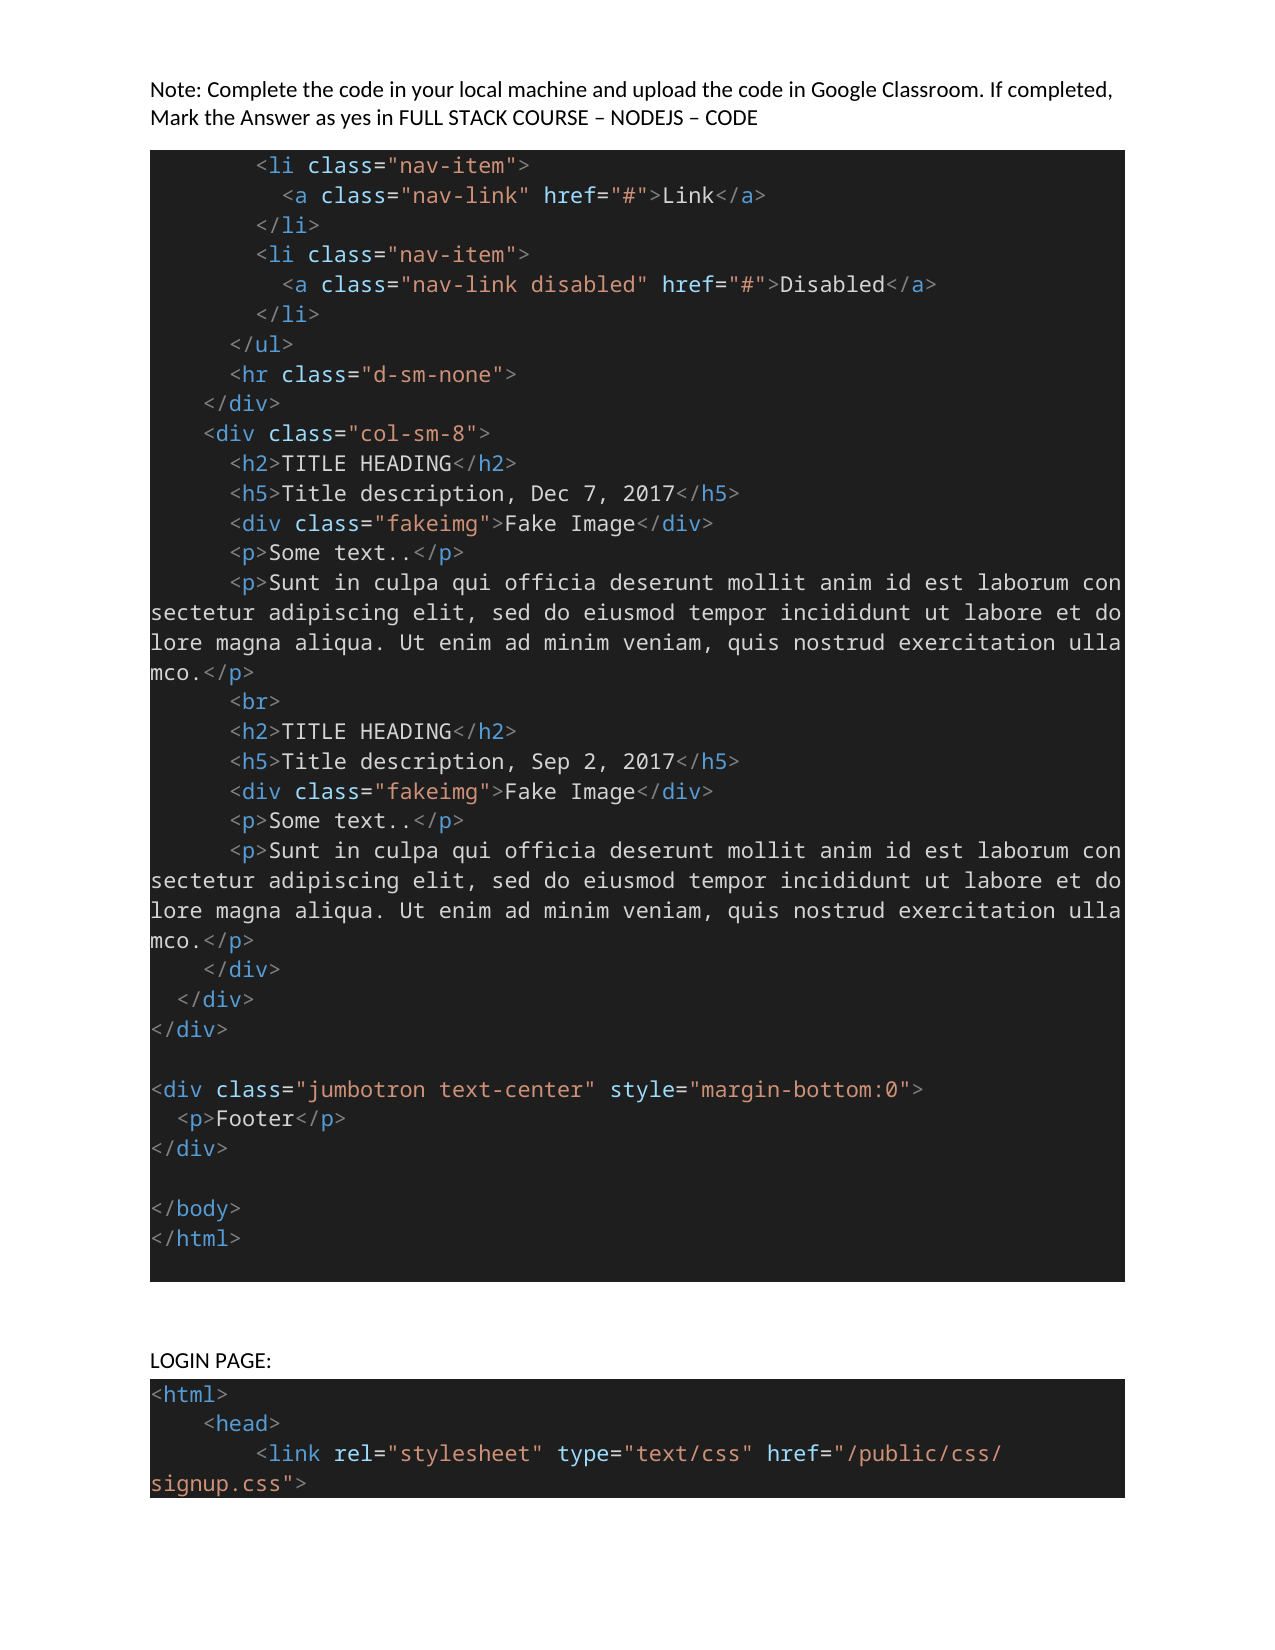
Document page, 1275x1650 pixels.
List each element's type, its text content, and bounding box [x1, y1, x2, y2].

text <head> [150, 1408, 1125, 1438]
text <link rel="stylesheet" type="text/css" href="/public/css/signup.css"> [150, 1438, 1125, 1498]
text <h2>TITLE HEADING</h2> [150, 448, 1125, 478]
text <p>Footer</p> [150, 1103, 1125, 1133]
text </html> [150, 1222, 1125, 1252]
text <a class="nav-link" href="#">Link</a> [150, 180, 1125, 209]
text <h5>Title description, Dec 7, 2017</h5> [150, 478, 1125, 507]
text <li class="nav-item"> [150, 239, 1125, 269]
text </div> [150, 388, 1125, 418]
text <hr class="d-sm-none"> [150, 358, 1125, 388]
text <br> [150, 686, 1125, 716]
text <p>Sunt in culpa qui officia deserunt mollit anim id est laborum consectetur adipiscing elit, sed do eiusmod tempor incididunt ut labore et dolore magna aliqua. Ut enim ad minim veniam, quis nostrud exercitation ullamco.</p> [150, 835, 1125, 954]
text </div> [150, 1014, 1125, 1044]
text LOGIN PAGE: [150, 1346, 1125, 1374]
text </div> [150, 954, 1125, 984]
text <div class="col-sm-8"> [150, 418, 1125, 448]
text <div class="jumbotron text-center" style="margin-bottom:0"> [150, 1073, 1125, 1103]
text </li> [150, 209, 1125, 239]
text <a class="nav-link disabled" href="#">Disabled</a> [150, 269, 1125, 299]
text <p>Sunt in culpa qui officia deserunt mollit anim id est laborum consectetur adipiscing elit, sed do eiusmod tempor incididunt ut labore et dolore magna aliqua. Ut enim ad minim veniam, quis nostrud exercitation ullamco.</p> [150, 567, 1125, 686]
text <h2>TITLE HEADING</h2> [150, 716, 1125, 746]
text <div class="fakeimg">Fake Image</div> [150, 776, 1125, 805]
text <h5>Title description, Sep 2, 2017</h5> [150, 746, 1125, 776]
text <li class="nav-item"> [150, 150, 1125, 180]
text <p>Some text..</p> [150, 805, 1125, 835]
text <p>Some text..</p> [150, 537, 1125, 567]
text </div> [150, 1133, 1125, 1163]
text </li> [150, 299, 1125, 329]
text <div class="fakeimg">Fake Image</div> [150, 507, 1125, 537]
text </div> [150, 984, 1125, 1014]
text </ul> [150, 329, 1125, 358]
text </body> [150, 1193, 1125, 1222]
text <html> [150, 1379, 1125, 1408]
